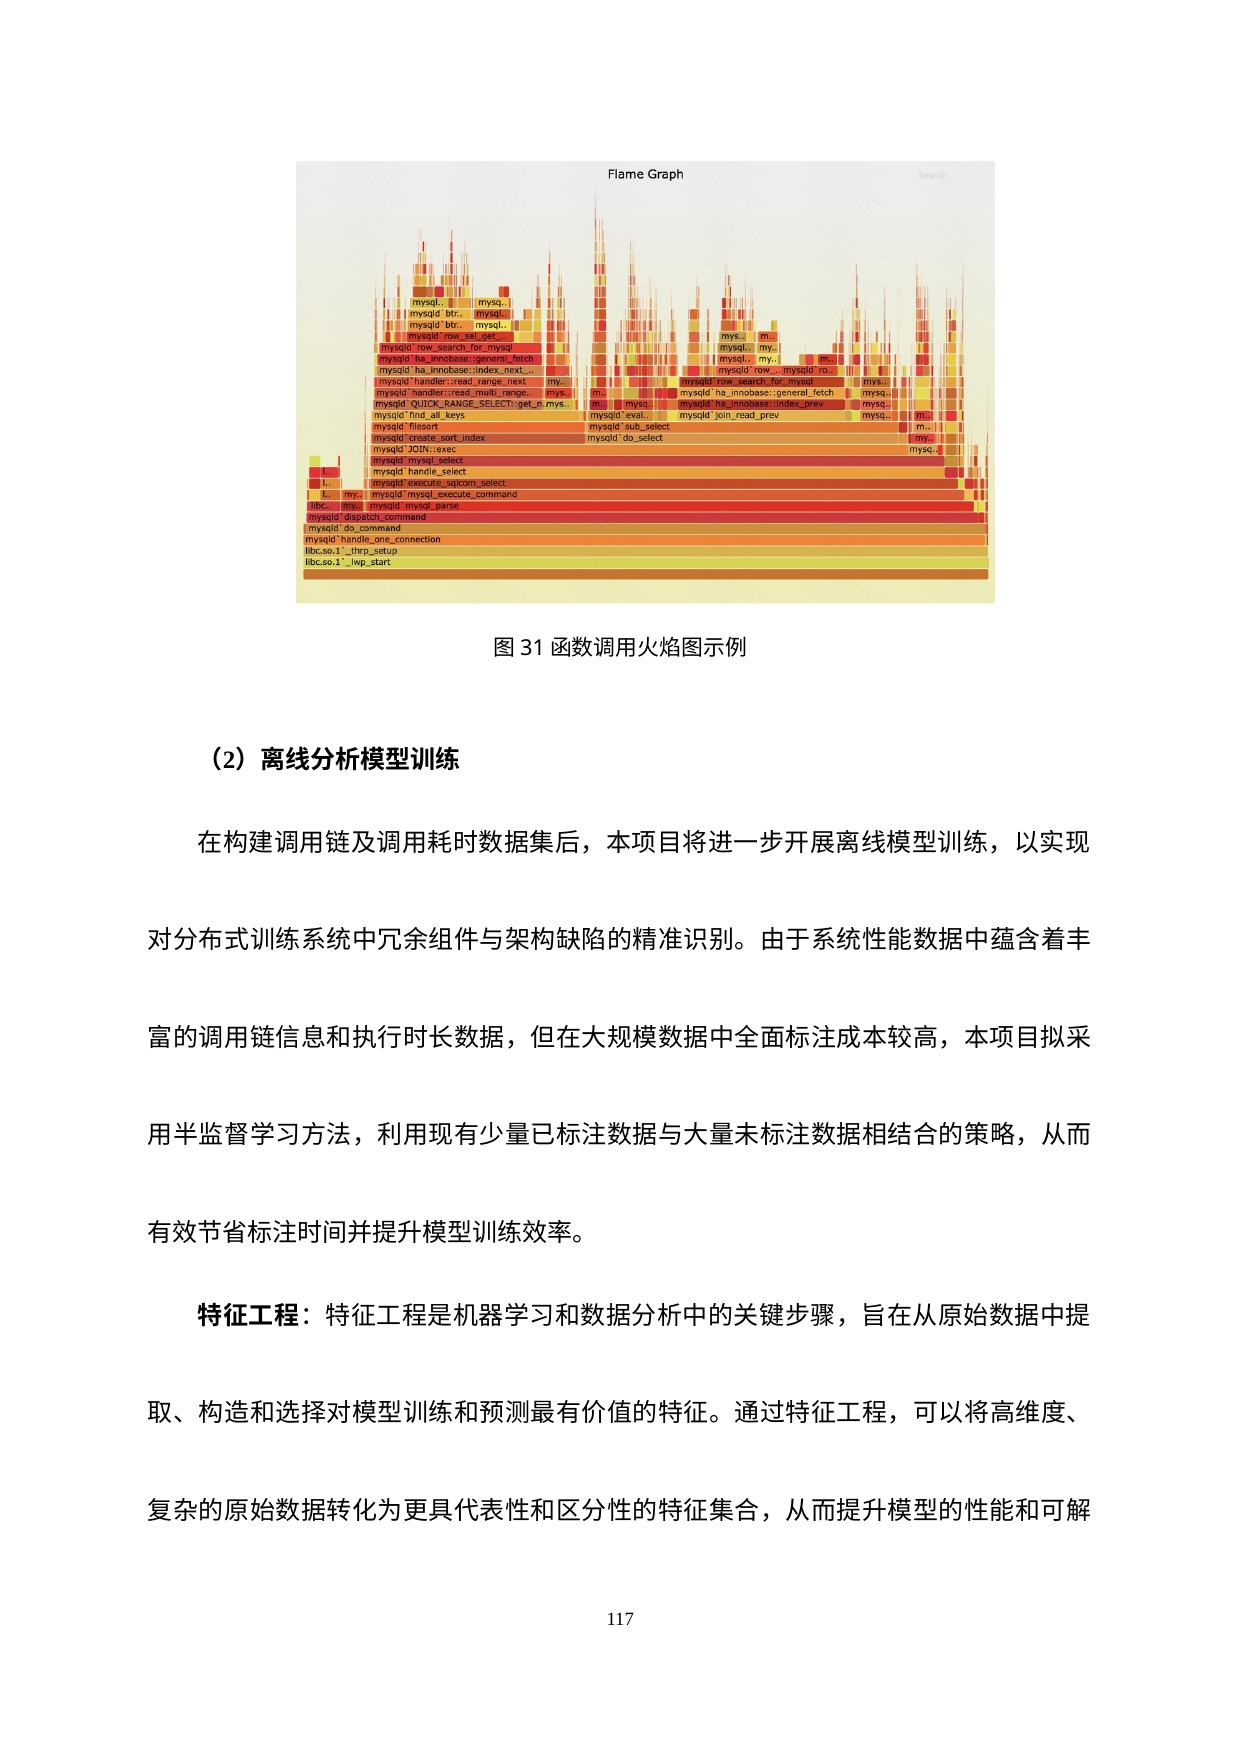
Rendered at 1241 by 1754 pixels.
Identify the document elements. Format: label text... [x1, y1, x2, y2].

text （2）离线分析模型训练 [148, 725, 1092, 790]
text 在构建调用链及调用耗时数据集后，本项目将进一步开展离线模型训练，以实现对分布式训练系统中冗余组件与架构缺陷的精准识别。由于系统性能数据中蕴含着丰富的调用链信息和执行时长数据，但在大规模数据中全面标注成本较高，本项目拟采用半监督学习方法，利用现有少量已标注数据与大量未标注数据相结合的策略，从而有效节省标注时间并提升模型训练效率。 [148, 808, 1092, 1263]
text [148, 1281, 1092, 1541]
picture [296, 161, 995, 604]
text 图31 函数调用火焰图示例 [148, 629, 1092, 662]
